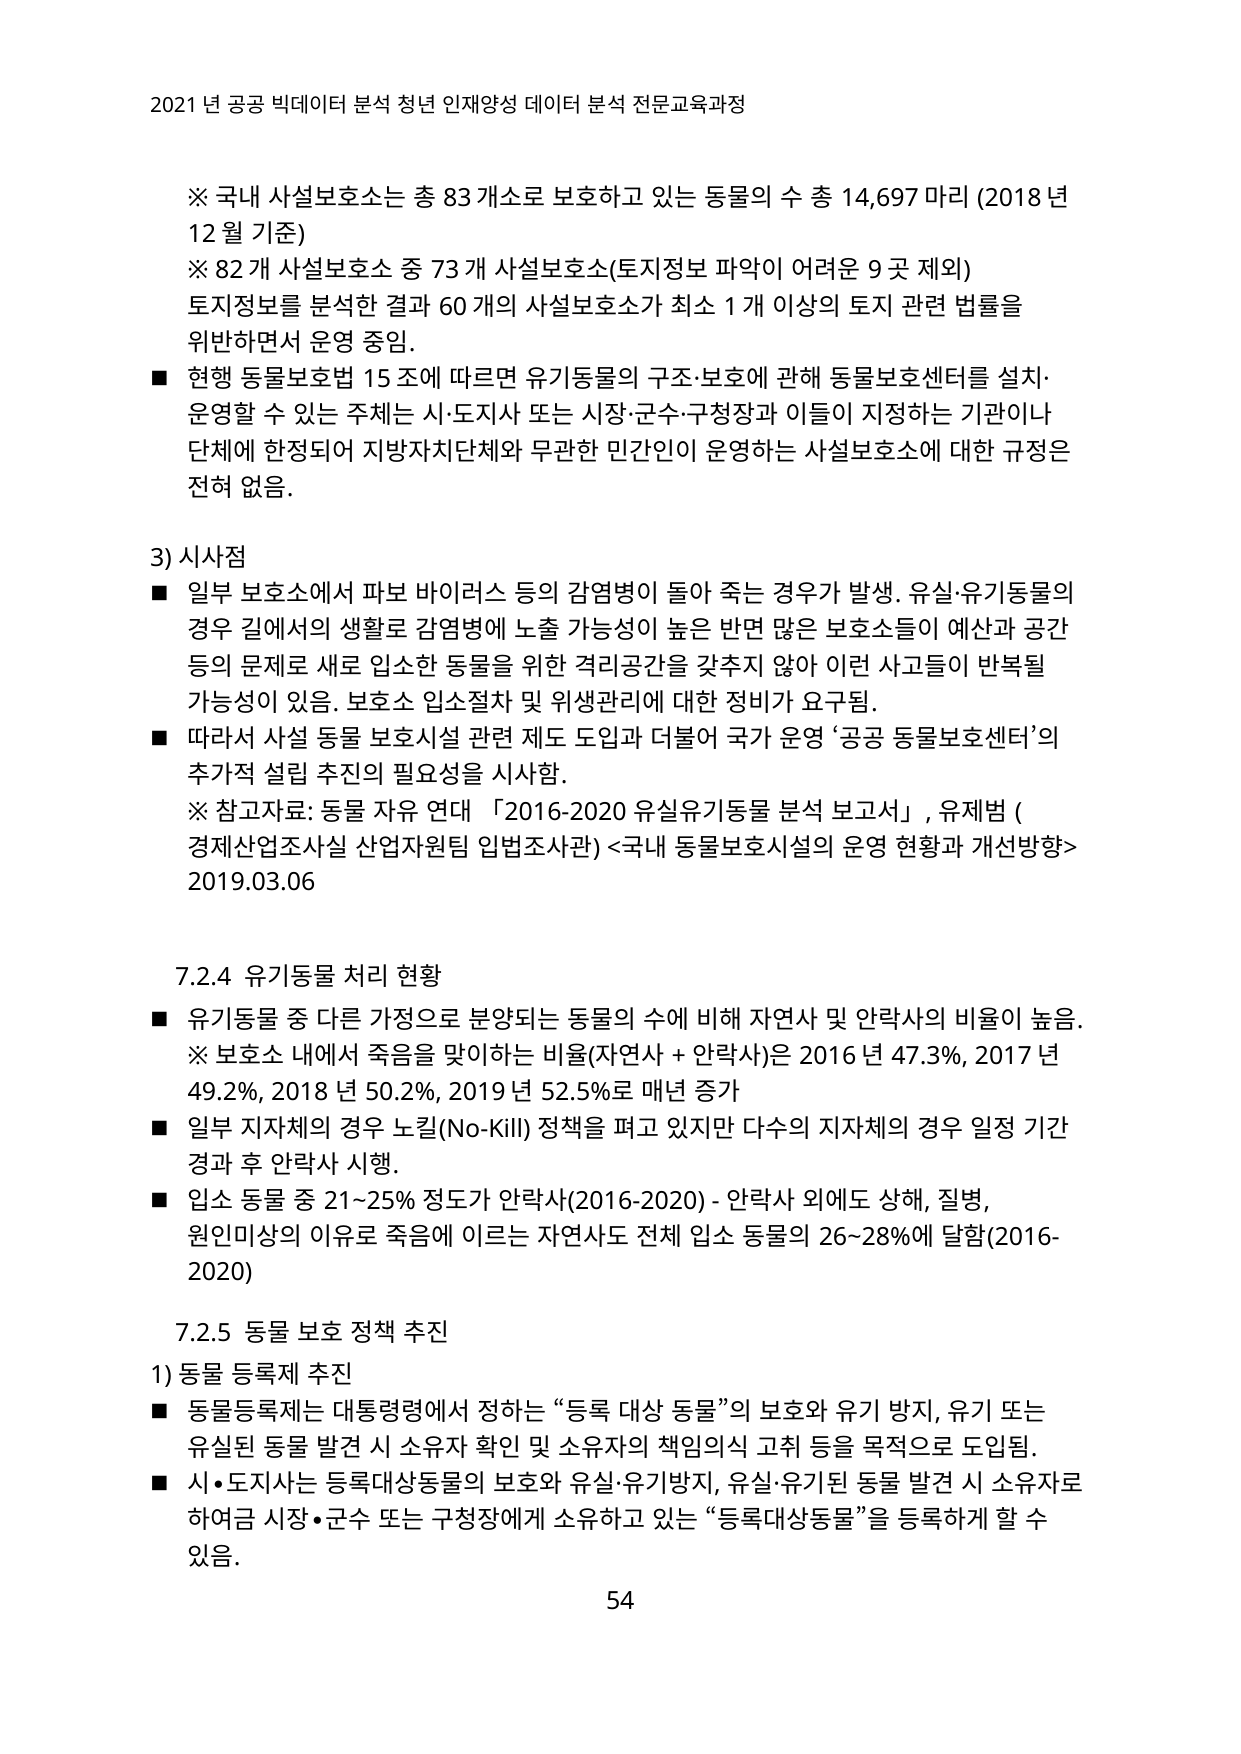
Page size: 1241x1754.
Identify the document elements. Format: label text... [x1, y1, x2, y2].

text 1) [150, 1355, 1090, 1391]
text ※ . [386, 250, 1090, 358]
text ※ [187, 177, 1090, 250]
text ※ . [187, 250, 249, 358]
